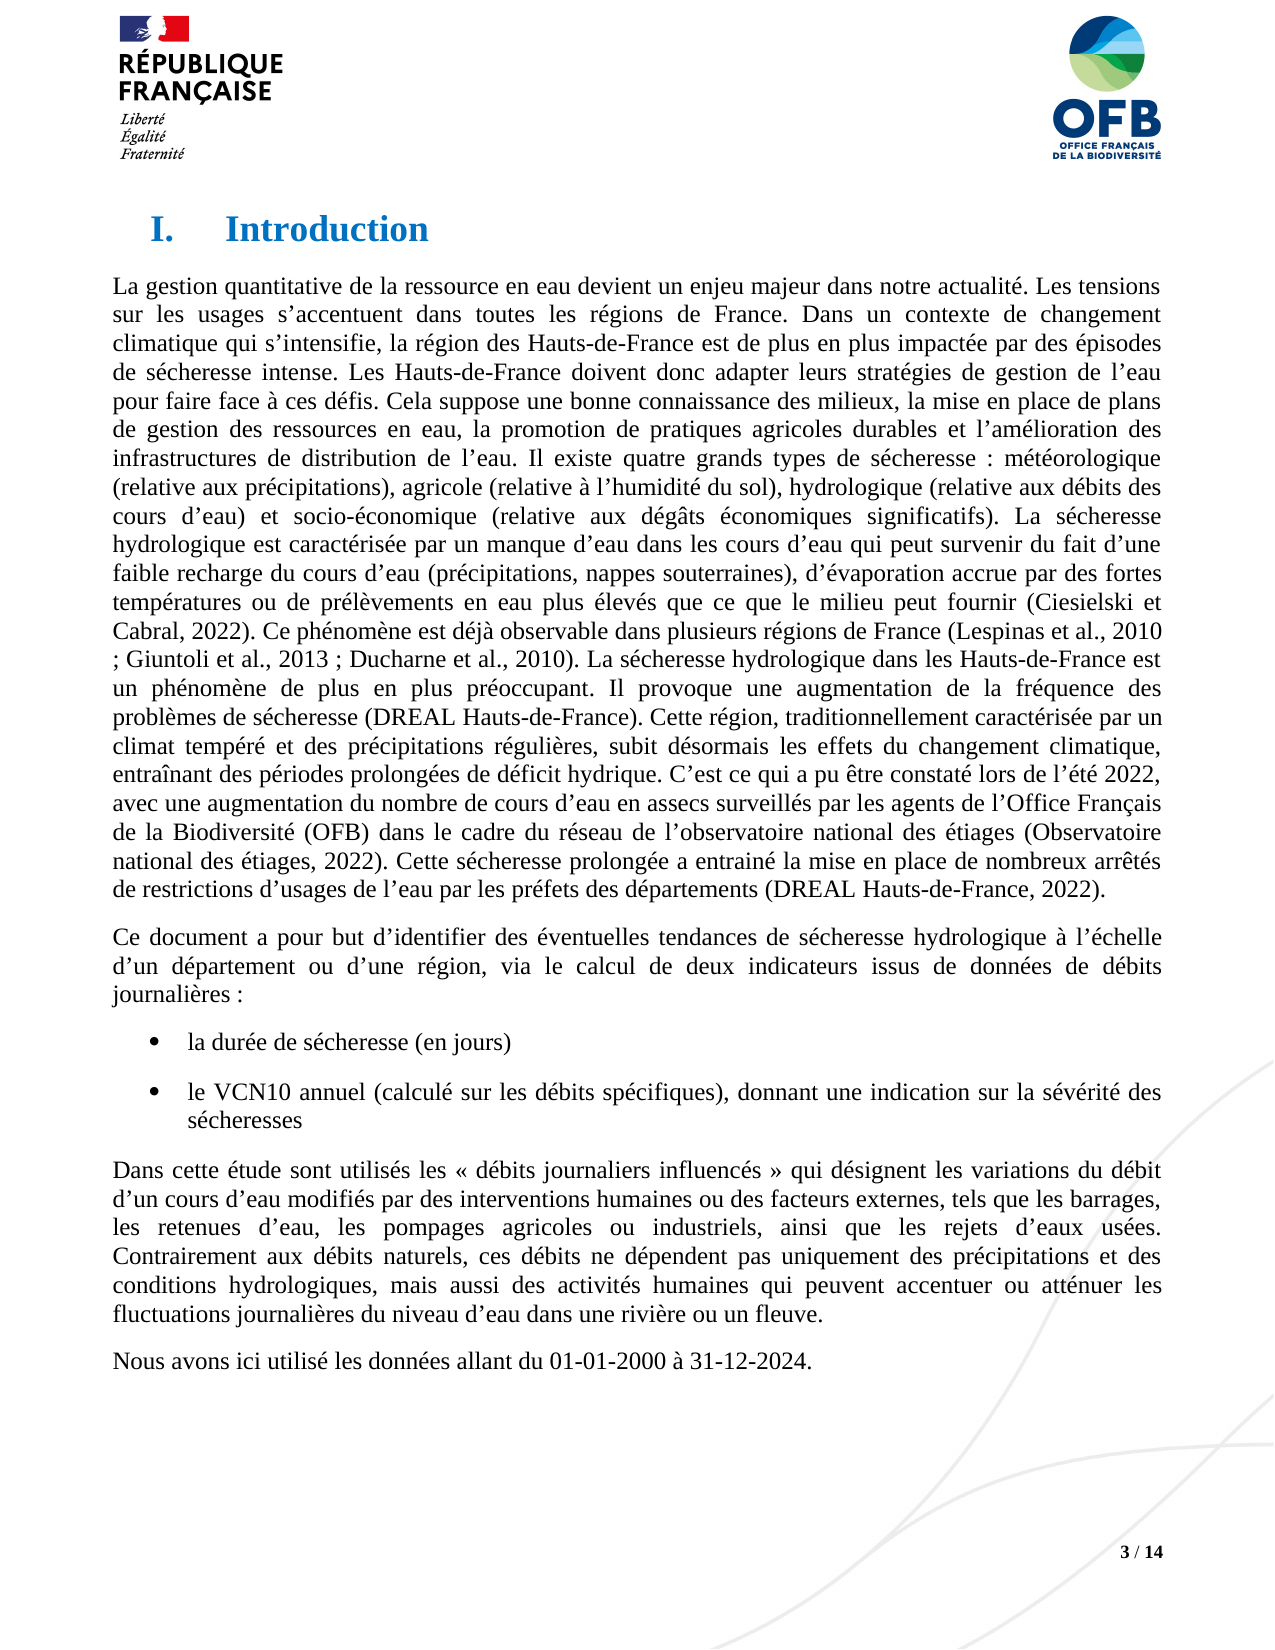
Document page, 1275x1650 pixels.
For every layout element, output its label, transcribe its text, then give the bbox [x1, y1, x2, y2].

text Dans cette étude sont utilisés les « débits journaliers influencés » qui désignent les variations du débit d’un cours d’eau modifiés par des interventions humaines ou des facteurs externes, tels que les barrages, les retenues d’eau, les pompages agricoles ou industriels, ainsi que les rejets d’eaux usées. Contrairement aux débits naturels, ces débits ne dépendent pas uniquement des précipitations et des conditions hydrologiques, mais aussi des activités humaines qui peuvent accentuer ou atténuer les fluctuations journalières du niveau d’eau dans une rivière ou un fleuve. [112, 1155, 1163, 1327]
picture [702, 1031, 1274, 1649]
text La gestion quantitative de la ressource en eau devient un enjeu majeur dans notre actualité. Les tensions sur les usages s’accentuent dans toutes les régions de France. Dans un contexte de changement climatique qui s’intensifie, la région des Hauts-de-France est de plus en plus impactée par des épisodes de sécheresse intense. Les Hauts-de-France doivent donc adapter leurs stratégies de gestion de l’eau pour faire face à ces défis. Cela suppose une bonne connaissance des milieux, la mise en place de plans de gestion des ressources en eau, la promotion de pratiques agricoles durables et l’amélioration des infrastructures de distribution de l’eau. Il existe quatre grands types de sécheresse : météorologique (relative aux précipitations), agricole (relative à l’humidité du sol), hydrologique (relative aux débits des cours d’eau) et socio-économique (relative aux dégâts économiques significatifs). La sécheresse hydrologique est caractérisée par un manque d’eau dans les cours d’eau qui peut survenir du fait d’une faible recharge du cours d’eau (précipitations, nappes souterraines), d’évaporation accrue par des fortes températures ou de prélèvements en eau plus élevés que ce que le milieu peut fournir (Ciesielski et Cabral, 2022). Ce phénomène est déjà observable dans plusieurs régions de France (Lespinas et al., 2010 ; Giuntoli et al., 2013 ; Ducharne et al., 2010). La sécheresse hydrologique dans les Hauts-de-France est un phénomène de plus en plus préoccupant. Il provoque une augmentation de la fréquence des problèmes de sécheresse (DREAL Hauts-de-France). Cette région, traditionnellement caractérisée par un climat tempéré et des précipitations régulières, subit désormais les effets du changement climatique, entraînant des périodes prolongées de déficit hydrique. C’est ce qui a pu être constaté lors de l’été 2022, avec une augmentation du nombre de cours d’eau en assecs surveillés par les agents de l’Office Français de la Biodiversité (OFB) dans le cadre du réseau de l’observatoire national des étiages (Observatoire national des étiages, 2022). Cette sécheresse prolongée a entrainé la mise en place de nombreux arrêtés de restrictions d’usages de l’eau par les préfets des départements (DREAL Hauts-de-France, 2022). [112, 271, 1163, 903]
picture [19, 3, 1260, 164]
list Introduction [150, 207, 1163, 250]
text Ce document a pour but d’identifier des éventuelles tendances de sécheresse hydrologique à l’échelle d’un département ou d’une région, via le calcul de deux indicateurs issus de données de débits journalières : [112, 922, 1163, 1008]
list la durée de sécheresse (en jours) [150, 1027, 1163, 1056]
text Nous avons ici utilisé les données allant du 01-01-2000 à 31-12-2024. [112, 1346, 1163, 1375]
list le VCN10 annuel (calculé sur les débits spécifiques), donnant une indication sur la sévérité des sécheresses [150, 1077, 1163, 1134]
